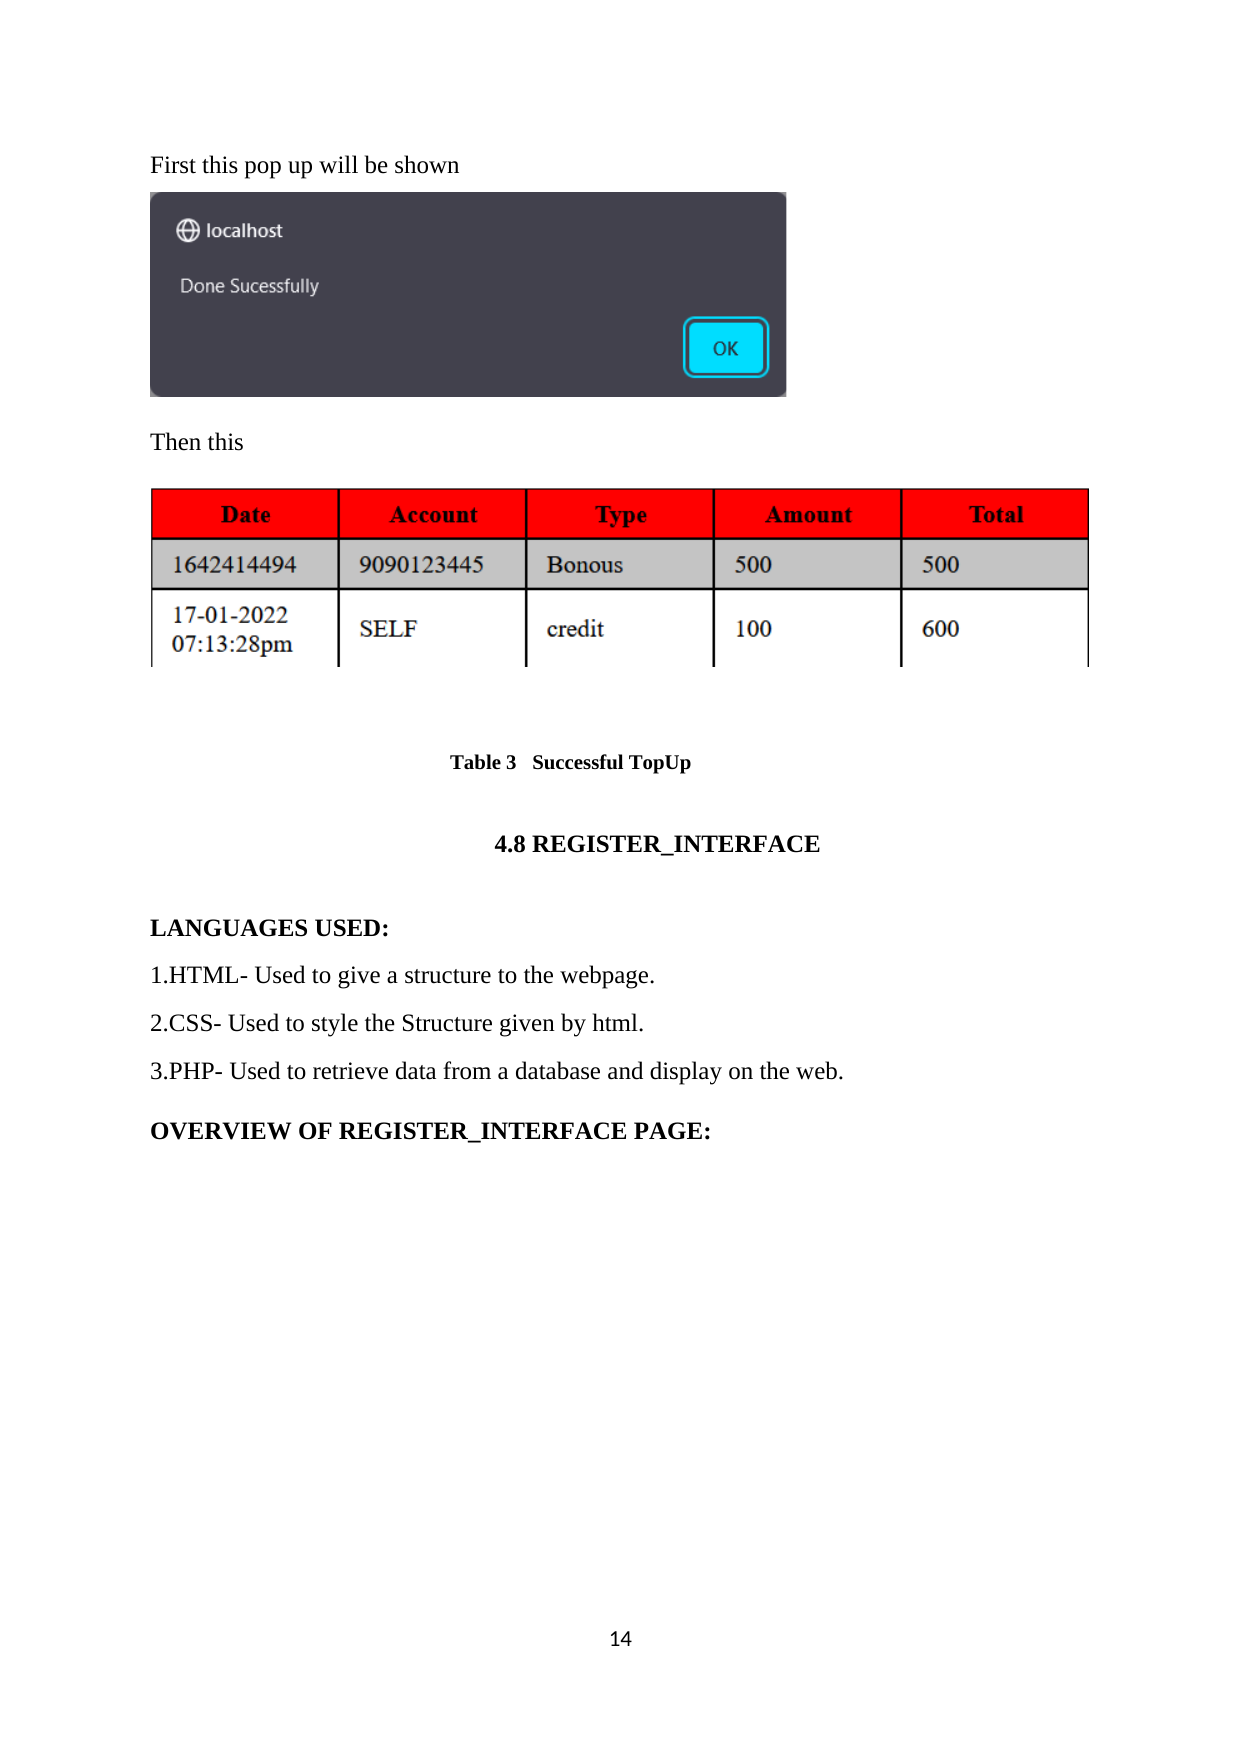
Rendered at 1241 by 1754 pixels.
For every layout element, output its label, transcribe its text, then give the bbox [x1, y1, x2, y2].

text 3.PHP- Used to retrieve data from a database and display on the web. [150, 1056, 1090, 1085]
text Then this [150, 427, 1090, 456]
picture [150, 192, 787, 397]
text 1.HTML- Used to give a structure to the webpage. [150, 961, 1090, 989]
picture [150, 486, 1089, 667]
text 2.CSS- Used to style the Structure given by html. [150, 1008, 1090, 1037]
text OVERVIEW OF REGISTER_INTERFACE PAGE: [150, 1116, 1090, 1144]
text LANGUAGES USED: [150, 913, 1090, 942]
text Table 3 Successful TopUp [450, 750, 1090, 774]
text 4.8 REGISTER_INTERFACE [225, 829, 1090, 858]
